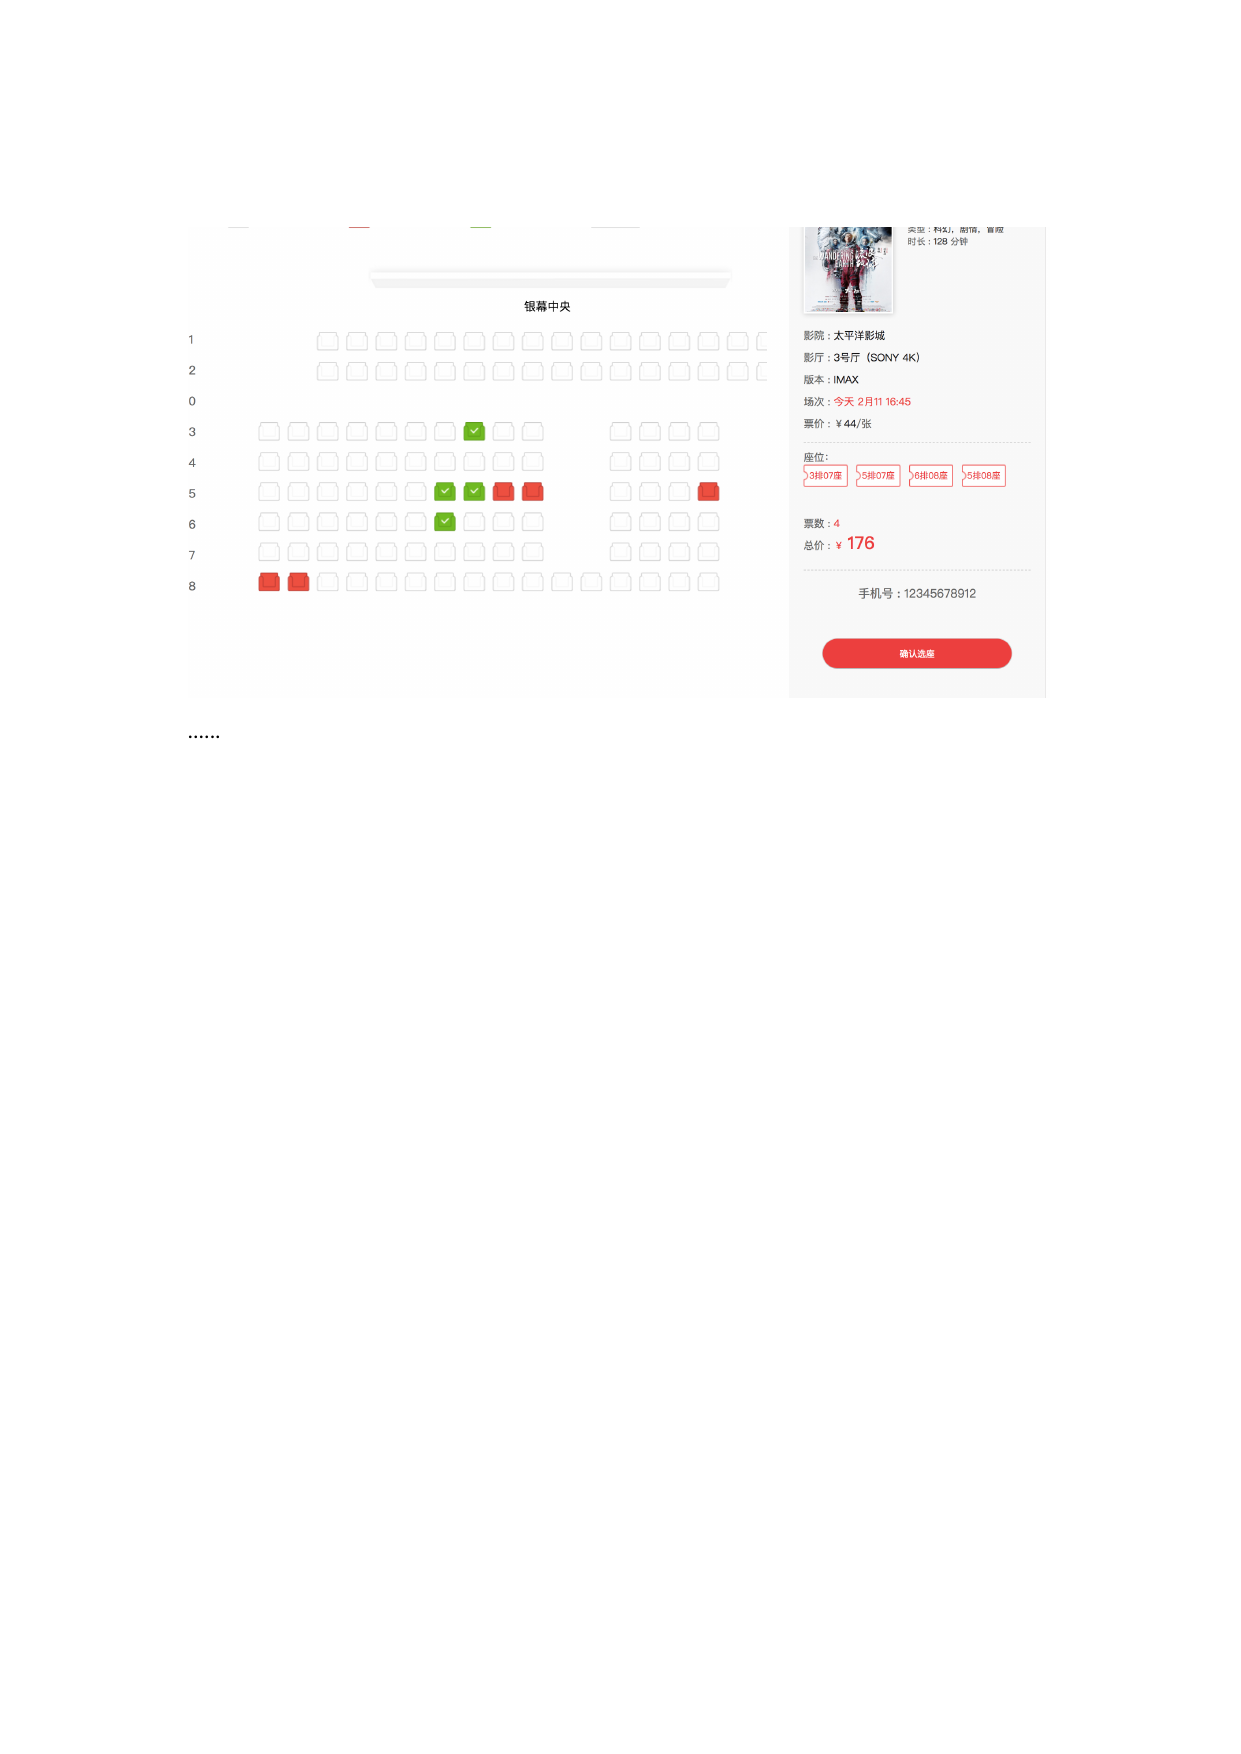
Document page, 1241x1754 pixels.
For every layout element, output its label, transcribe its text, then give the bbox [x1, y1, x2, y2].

list ...... [187, 714, 1053, 747]
picture [187, 227, 1051, 698]
